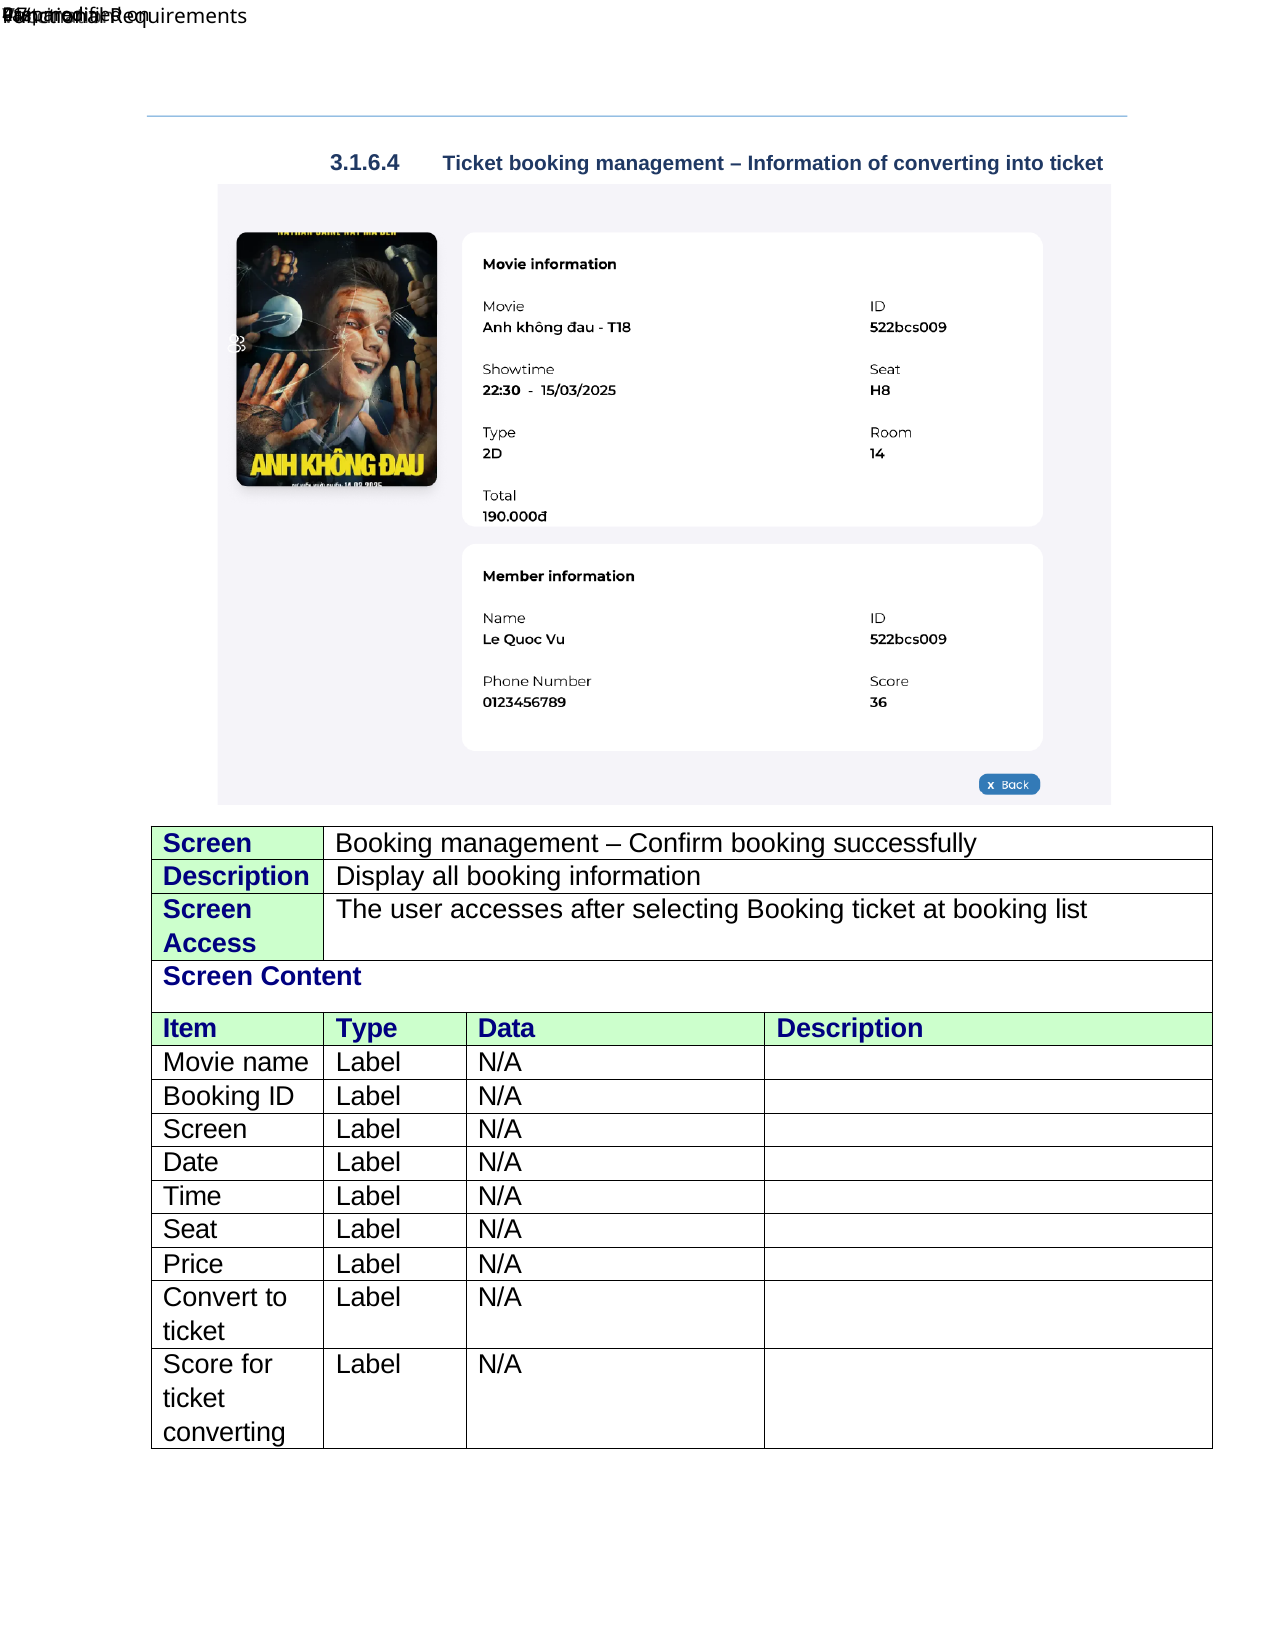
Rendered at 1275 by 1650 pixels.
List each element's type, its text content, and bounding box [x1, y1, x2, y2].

table_cell Score for ticket converting [152, 1349, 323, 1448]
table_cell Screen Access [152, 894, 323, 960]
table_cell Movie name [152, 1046, 323, 1079]
subtitle Ticket booking management – Information of converting into ticket [330, 148, 1275, 175]
picture [217, 184, 1112, 805]
table_cell [765, 1114, 1212, 1146]
table_header Screen [152, 827, 323, 859]
table_cell N/A [467, 1046, 764, 1079]
table_cell N/A [467, 1248, 764, 1280]
table_cell [765, 1214, 1212, 1247]
table_cell Data [467, 1013, 764, 1045]
table_cell [765, 1046, 1212, 1079]
table_cell Seat [152, 1214, 323, 1247]
table_cell Type [324, 1013, 466, 1045]
table_cell Label [324, 1046, 466, 1079]
table_cell Label [324, 1248, 466, 1280]
table_cell Label [324, 1080, 466, 1112]
table_cell Display all booking information [324, 860, 1212, 893]
table_cell Label [324, 1281, 466, 1347]
table_cell Item [152, 1013, 323, 1045]
table_cell N/A [467, 1281, 764, 1347]
table_cell N/A [467, 1349, 764, 1448]
table_cell Description [152, 860, 323, 893]
table_cell [765, 1349, 1212, 1448]
table_cell Price [152, 1248, 323, 1280]
table_cell [765, 1147, 1212, 1179]
table_cell Label [324, 1147, 466, 1179]
table_cell Date [152, 1147, 323, 1179]
table_cell N/A [467, 1147, 764, 1179]
table_cell Screen [152, 1114, 323, 1146]
table_cell The user accesses after selecting Booking ticket at booking list [324, 894, 1212, 960]
table_header Booking management – Confirm booking successfully [324, 827, 1212, 859]
table_cell N/A [467, 1114, 764, 1146]
table_cell Screen Content [152, 961, 1212, 1012]
table_cell Booking ID [152, 1080, 323, 1112]
table_cell [765, 1181, 1212, 1213]
table_cell Label [324, 1349, 466, 1448]
table_cell [765, 1248, 1212, 1280]
table_cell Convert to ticket [152, 1281, 323, 1347]
table_cell Time [152, 1181, 323, 1213]
table_cell [765, 1080, 1212, 1112]
table_cell Label [324, 1214, 466, 1247]
table_cell N/A [467, 1080, 764, 1112]
table_cell N/A [467, 1181, 764, 1213]
table_cell Description [765, 1013, 1212, 1045]
table_cell N/A [467, 1214, 764, 1247]
table_cell Label [324, 1114, 466, 1146]
table_cell [765, 1281, 1212, 1347]
table_cell Label [324, 1181, 466, 1213]
